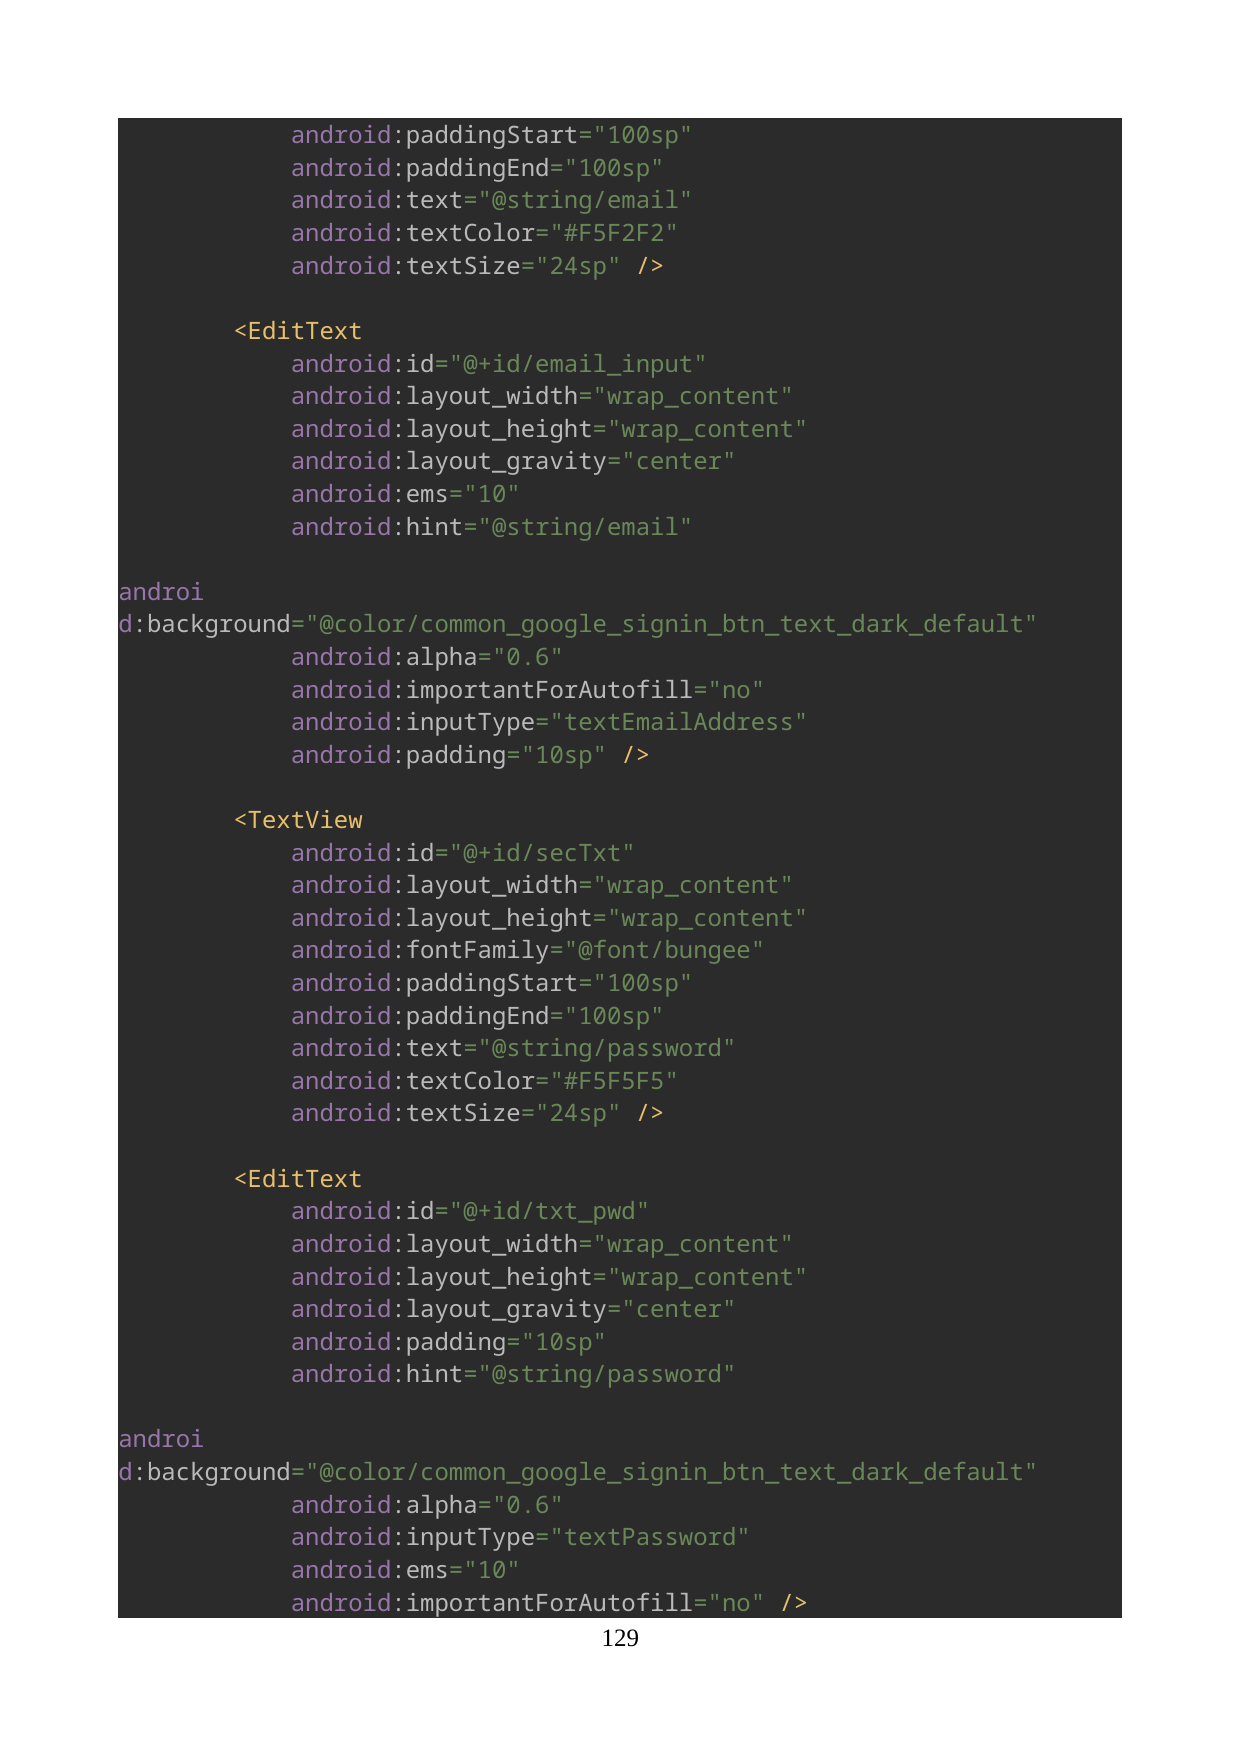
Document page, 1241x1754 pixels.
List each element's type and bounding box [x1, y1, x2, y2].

text [118, 118, 1122, 1618]
